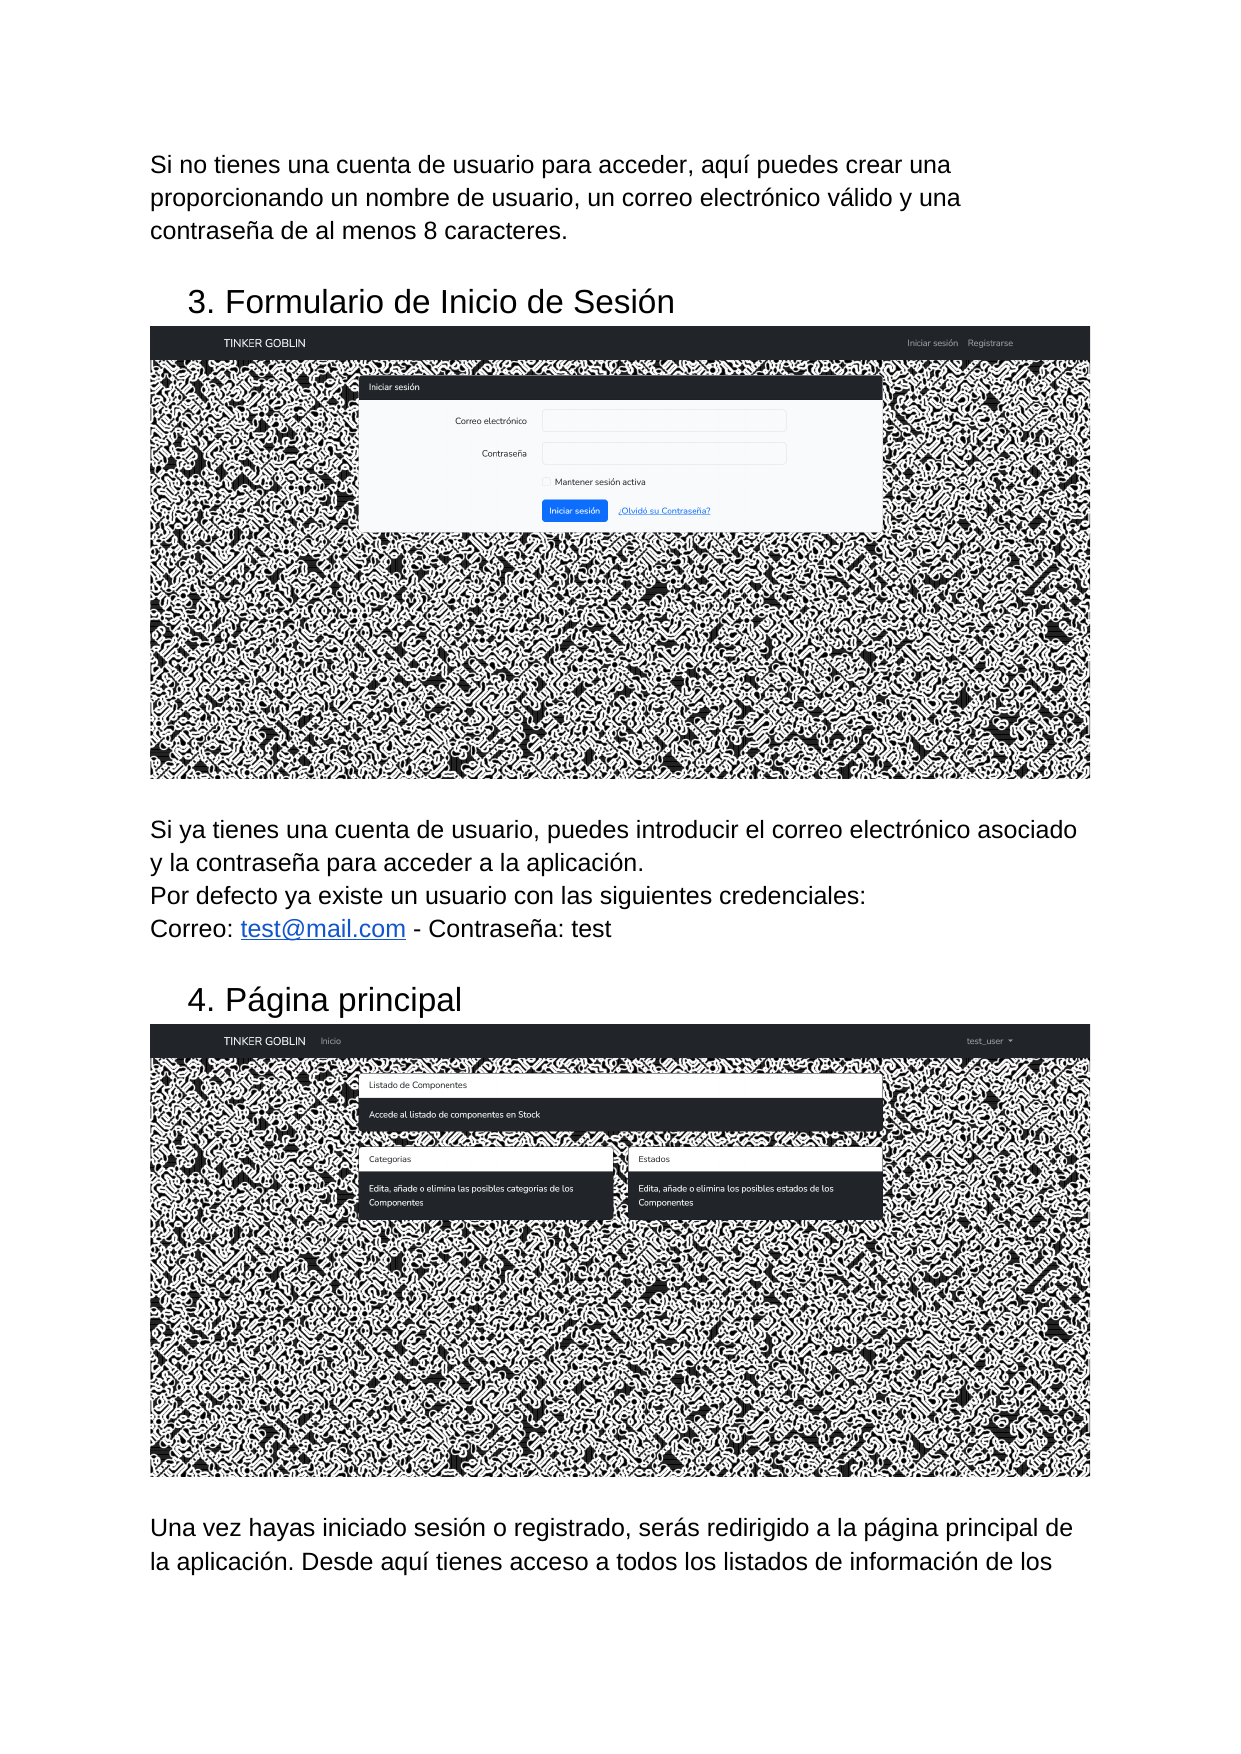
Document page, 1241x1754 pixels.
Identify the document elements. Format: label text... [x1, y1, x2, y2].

picture [150, 326, 1091, 779]
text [150, 1513, 1090, 1575]
list Página principal [187, 980, 1090, 1019]
text Por defecto ya existe un usuario con las siguientes credenciales: [150, 881, 1090, 910]
text Correo: test@mail.com - Contraseña: test [150, 914, 1090, 943]
list Formulario de Inicio de Sesión [187, 282, 1090, 321]
picture [150, 1024, 1091, 1477]
text Si no tienes una cuenta de usuario para acceder, aquí puedes crear una proporcionando un nombre de usuario, un correo electrónico válido y una contraseña de al menos 8 caracteres. [150, 150, 1090, 245]
text Si ya tienes una cuenta de usuario, puedes introducir el correo electrónico asociado y la contraseña para acceder a la aplicación. [150, 815, 1090, 877]
